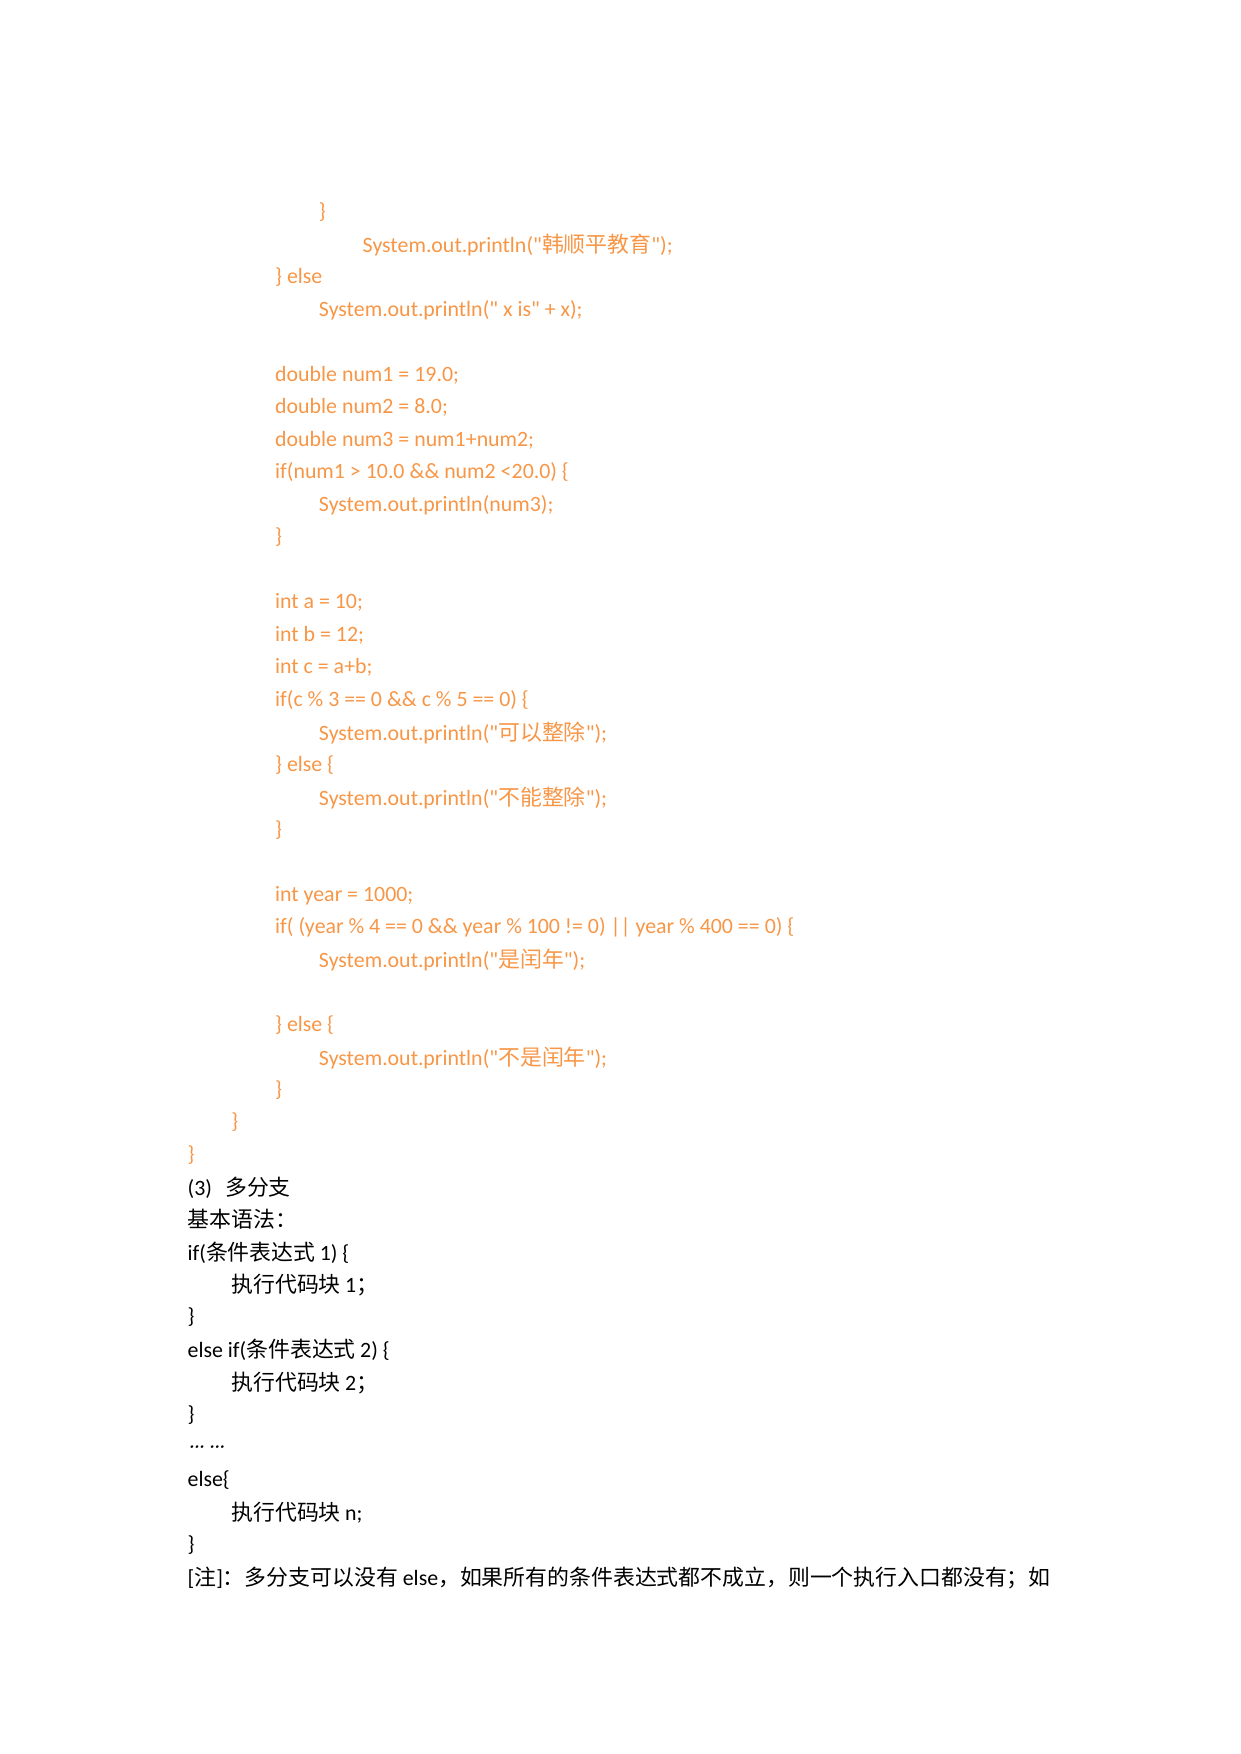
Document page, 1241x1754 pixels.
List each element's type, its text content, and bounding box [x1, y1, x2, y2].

text } else { [187, 1007, 1053, 1039]
text System.out.println("可以整除"); [187, 714, 1053, 747]
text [187, 1559, 1053, 1592]
text 执行代码块n; [187, 1494, 1053, 1527]
text int c = a+b; [187, 649, 1053, 682]
text } [187, 812, 1053, 844]
text System.out.println("不能整除"); [187, 779, 1053, 812]
text System.out.println("韩顺平教育"); [187, 227, 1053, 259]
text } else [187, 259, 1053, 292]
text } [187, 194, 1053, 227]
text else{ [187, 1462, 1053, 1494]
text } [187, 1397, 1053, 1429]
text } [187, 1527, 1053, 1559]
text System.out.println("是闰年"); [187, 942, 1053, 974]
text System.out.println("不是闰年"); [187, 1039, 1053, 1072]
text int a = 10; [187, 584, 1053, 617]
text else if(条件表达式2) { [187, 1332, 1053, 1364]
text double num3 = num1+num2; [187, 422, 1053, 454]
text int year = 1000; [187, 877, 1053, 909]
text 执行代码块2； [187, 1364, 1053, 1397]
text if(num1 > 10.0 && num2 <20.0) { [187, 454, 1053, 487]
text } else { [187, 747, 1053, 779]
text double num1 = 19.0; [187, 357, 1053, 389]
text System.out.println(num3); [187, 487, 1053, 519]
text 执行代码块1； [187, 1267, 1053, 1299]
text } [187, 1104, 1053, 1137]
text } [187, 1299, 1053, 1332]
text if(条件表达式1) { [187, 1234, 1053, 1267]
text int b = 12; [187, 617, 1053, 649]
text } [187, 1072, 1053, 1104]
text System.out.println(" x is" + x); [187, 292, 1053, 324]
text if( (year % 4 == 0 && year % 100 != 0) || year % 400 == 0) { [187, 909, 1053, 942]
text 基本语法： [187, 1202, 1053, 1234]
text } [187, 1137, 1053, 1169]
list 多分支 [187, 1169, 1053, 1202]
text if(c % 3 == 0 && c % 5 == 0) { [187, 682, 1053, 714]
text double num2 = 8.0; [187, 389, 1053, 422]
text } [187, 519, 1053, 552]
